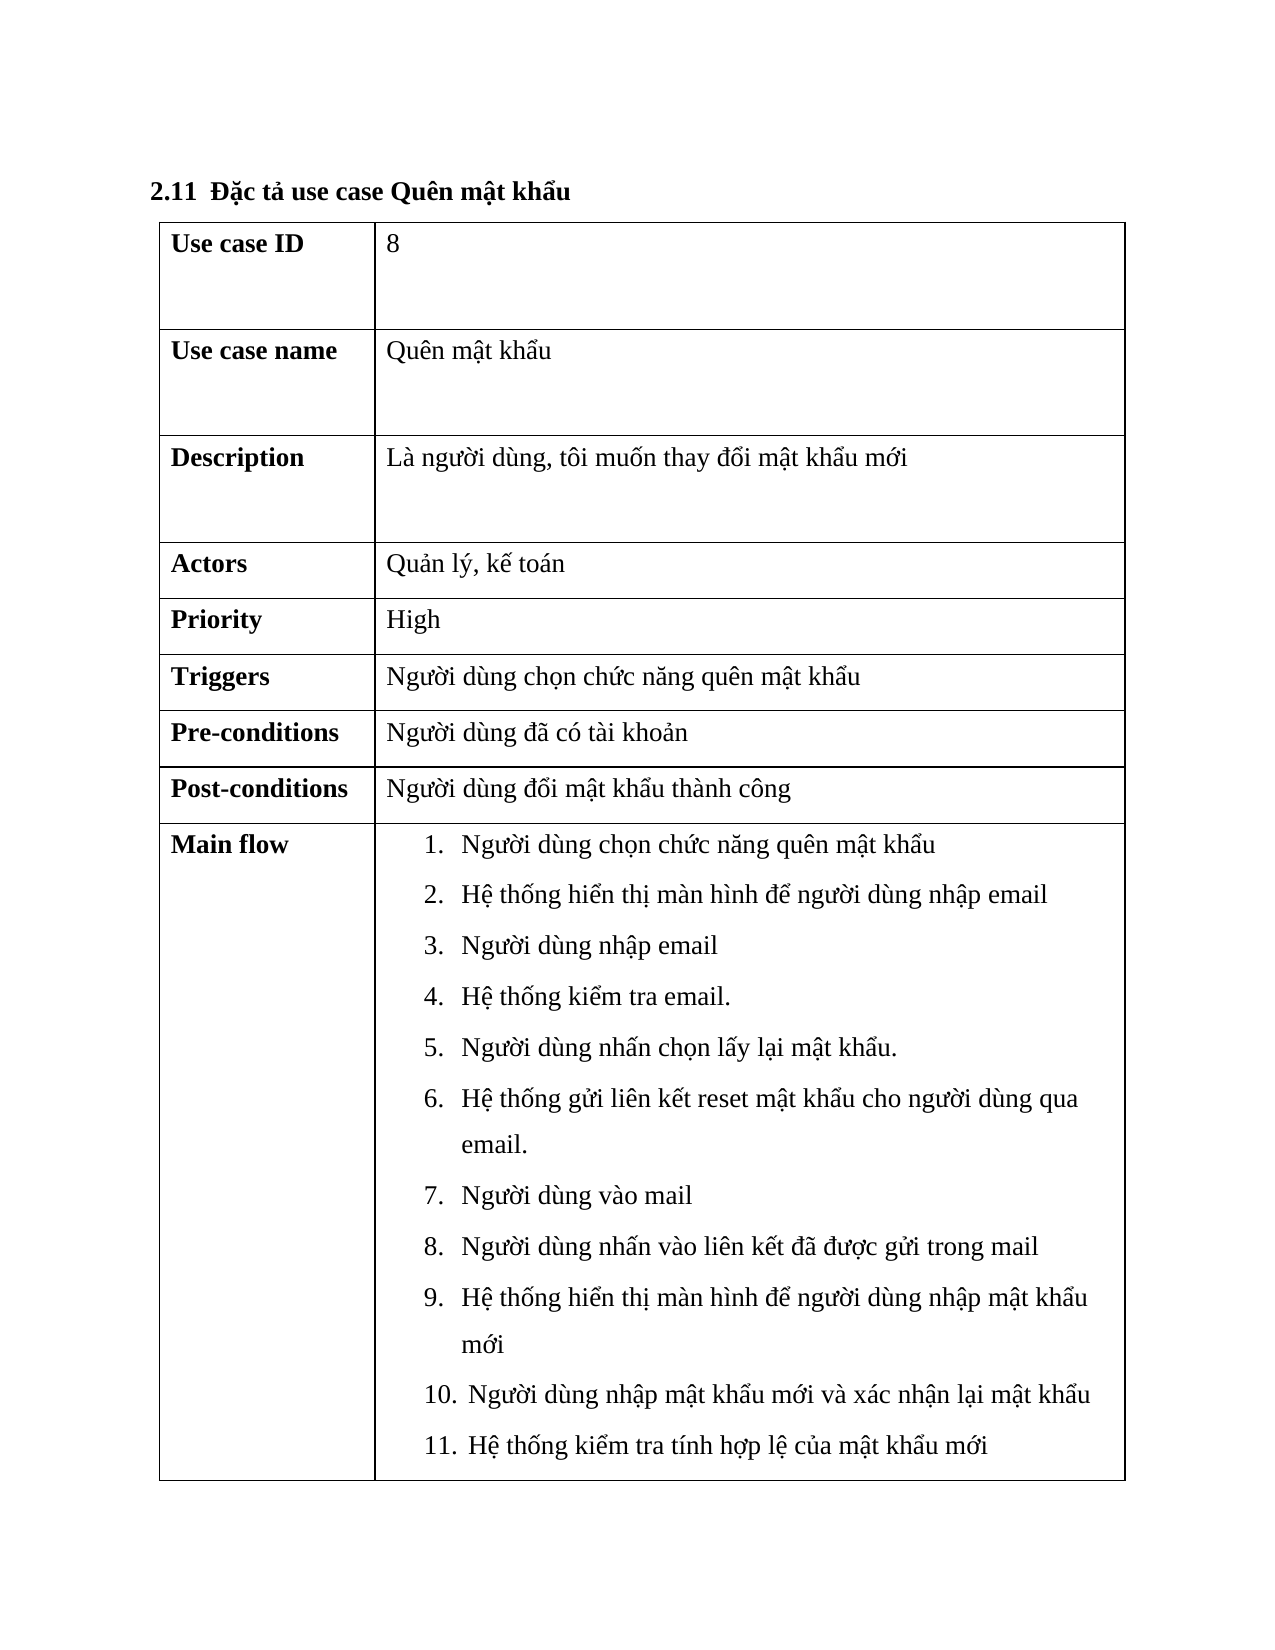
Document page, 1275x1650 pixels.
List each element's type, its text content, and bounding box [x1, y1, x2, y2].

table_header Use case ID [160, 223, 374, 328]
table_cell Actors [160, 543, 374, 598]
table_cell High [376, 599, 1124, 654]
table_cell Quên mật khẩu [376, 330, 1124, 435]
table_cell Priority [160, 599, 374, 654]
table_cell Người dùng đổi mật khẩu thành công [376, 768, 1124, 822]
table_cell Description [160, 436, 374, 542]
table_cell Người dùng đã có tài khoản [376, 711, 1124, 766]
table_cell Main flow [160, 824, 374, 1480]
table_cell Người dùng chọn chức năng quên mật khẩu [376, 655, 1124, 710]
table_cell Triggers [160, 655, 374, 710]
table_cell Là người dùng, tôi muốn thay đổi mật khẩu mới [376, 436, 1124, 542]
table_cell Quản lý, kế toán [376, 543, 1124, 598]
table_header 8 [376, 223, 1124, 328]
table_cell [376, 824, 1124, 1480]
subtitle Đặc tả use case Quên mật khẩu [150, 175, 1125, 206]
table_cell Post-conditions [160, 768, 374, 822]
table_cell Use case name [160, 330, 374, 435]
table_cell Pre-conditions [160, 711, 374, 766]
